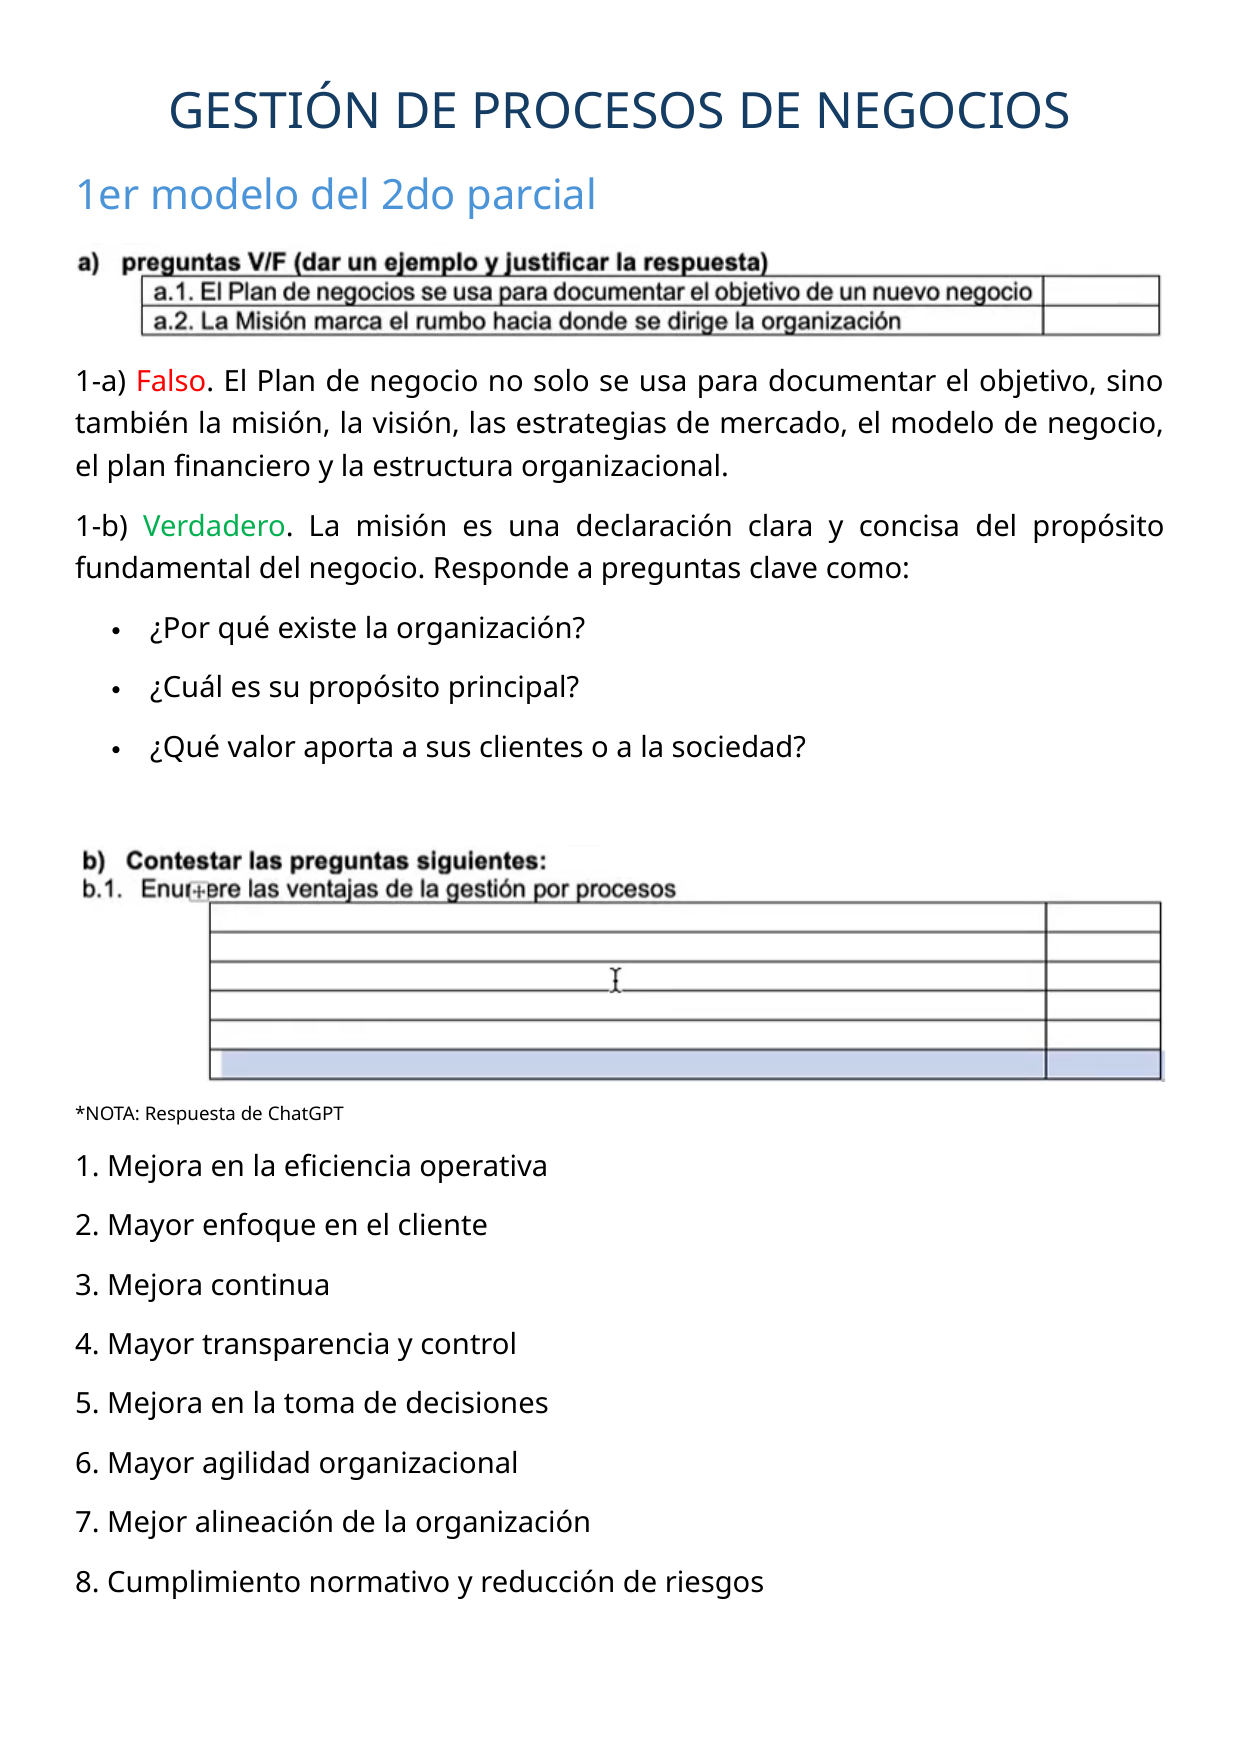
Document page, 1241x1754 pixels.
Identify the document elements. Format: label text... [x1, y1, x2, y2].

text 5. Mejora en la toma de decisiones [75, 1383, 1165, 1422]
text 1-a) Falso. El Plan de negocio no solo se usa para documentar el objetivo, sino también la misión, la visión, las estrategias de mercado, el modelo de negocio, el plan financiero y la estructura organizacional. [75, 360, 1165, 485]
text 1er modelo del 2do parcial [75, 165, 1165, 222]
list ¿Qué valor aporta a sus clientes o a la sociedad? [112, 726, 1165, 766]
list ¿Por qué existe la organización? [112, 607, 1165, 647]
text 3. Mejora continua [75, 1264, 1165, 1303]
list ¿Cuál es su propósito principal? [112, 667, 1165, 706]
text 1-b) Verdadero. La misión es una declaración clara y concisa del propósito fundamental del negocio. Responde a preguntas clave como: [75, 505, 1165, 587]
text 4. Mayor transparencia y control [75, 1323, 1165, 1363]
text GESTIÓN DE PROCESOS DE NEGOCIOS [75, 75, 1165, 143]
text 6. Mayor agilidad organizacional [75, 1442, 1165, 1482]
text 1. Mejora en la eficiencia operativa [75, 1145, 1165, 1184]
text 8. Cumplimiento normativo y reducción de riesgos [75, 1561, 1165, 1601]
text *NOTA: Respuesta de ChatGPT [75, 1101, 1165, 1126]
picture [75, 845, 1166, 1082]
text 7. Mejor alineación de la organización [75, 1502, 1165, 1541]
picture [75, 243, 1166, 341]
text 2. Mayor enfoque en el cliente [75, 1204, 1165, 1244]
